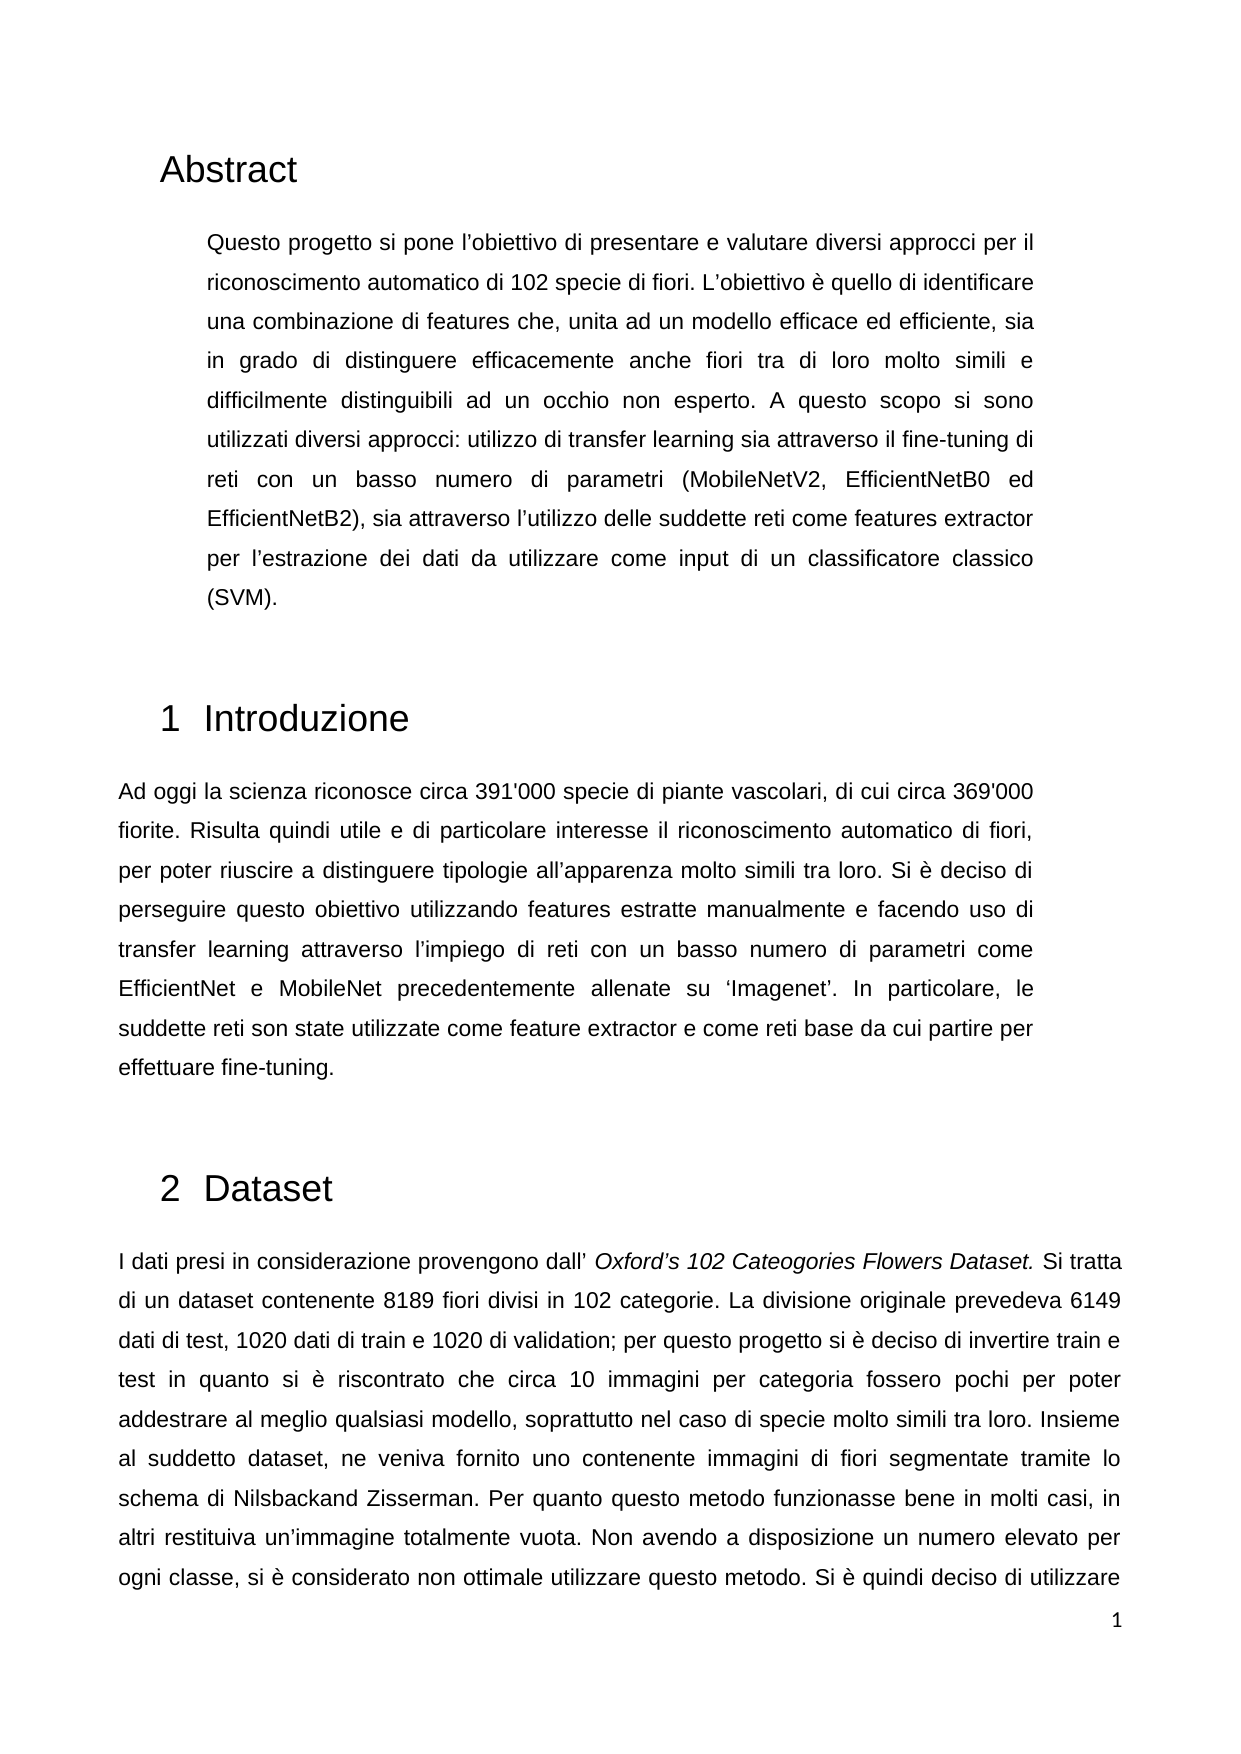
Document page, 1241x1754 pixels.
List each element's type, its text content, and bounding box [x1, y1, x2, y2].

text Ad oggi la scienza riconosce circa 391'000 specie di piante vascolari, di cui circa 369'000 fiorite. Risulta quindi utile e di particolare interesse il riconoscimento automatico di fiori, per poter riuscire a distinguere tipologie all’apparenza molto simili tra loro. Si è deciso di perseguire questo obiettivo utilizzando features estratte manualmente e facendo uso di transfer learning attraverso l’impiego di reti con un basso numero di parametri come EfficientNet e MobileNet precedentemente allenate su ‘Imagenet’. In particolare, le suddette reti son state utilizzate come feature extractor e come reti base da cui partire per effettuare fine-tuning. [118, 778, 1034, 1081]
subtitle Dataset [159, 1167, 1081, 1210]
subtitle Abstract [159, 148, 1081, 191]
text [118, 1248, 1122, 1590]
subtitle Introduzione [159, 697, 1081, 740]
text Questo progetto si pone l’obiettivo di presentare e valutare diversi approcci per il riconoscimento automatico di 102 specie di fiori. L’obiettivo è quello di identificare una combinazione di features che, unita ad un modello efficace ed efficiente, sia in grado di distinguere efficacemente anche fiori tra di loro molto simili e difficilmente distinguibili ad un occhio non esperto. A questo scopo si sono utilizzati diversi approcci: utilizzo di transfer learning sia attraverso il fine-tuning di reti con un basso numero di parametri (MobileNetV2, EfficientNetB0 ed EfficientNetB2), sia attraverso l’utilizzo delle suddette reti come features extractor per l’estrazione dei dati da utilizzare come input di un classificatore classico (SVM). [207, 229, 1034, 611]
